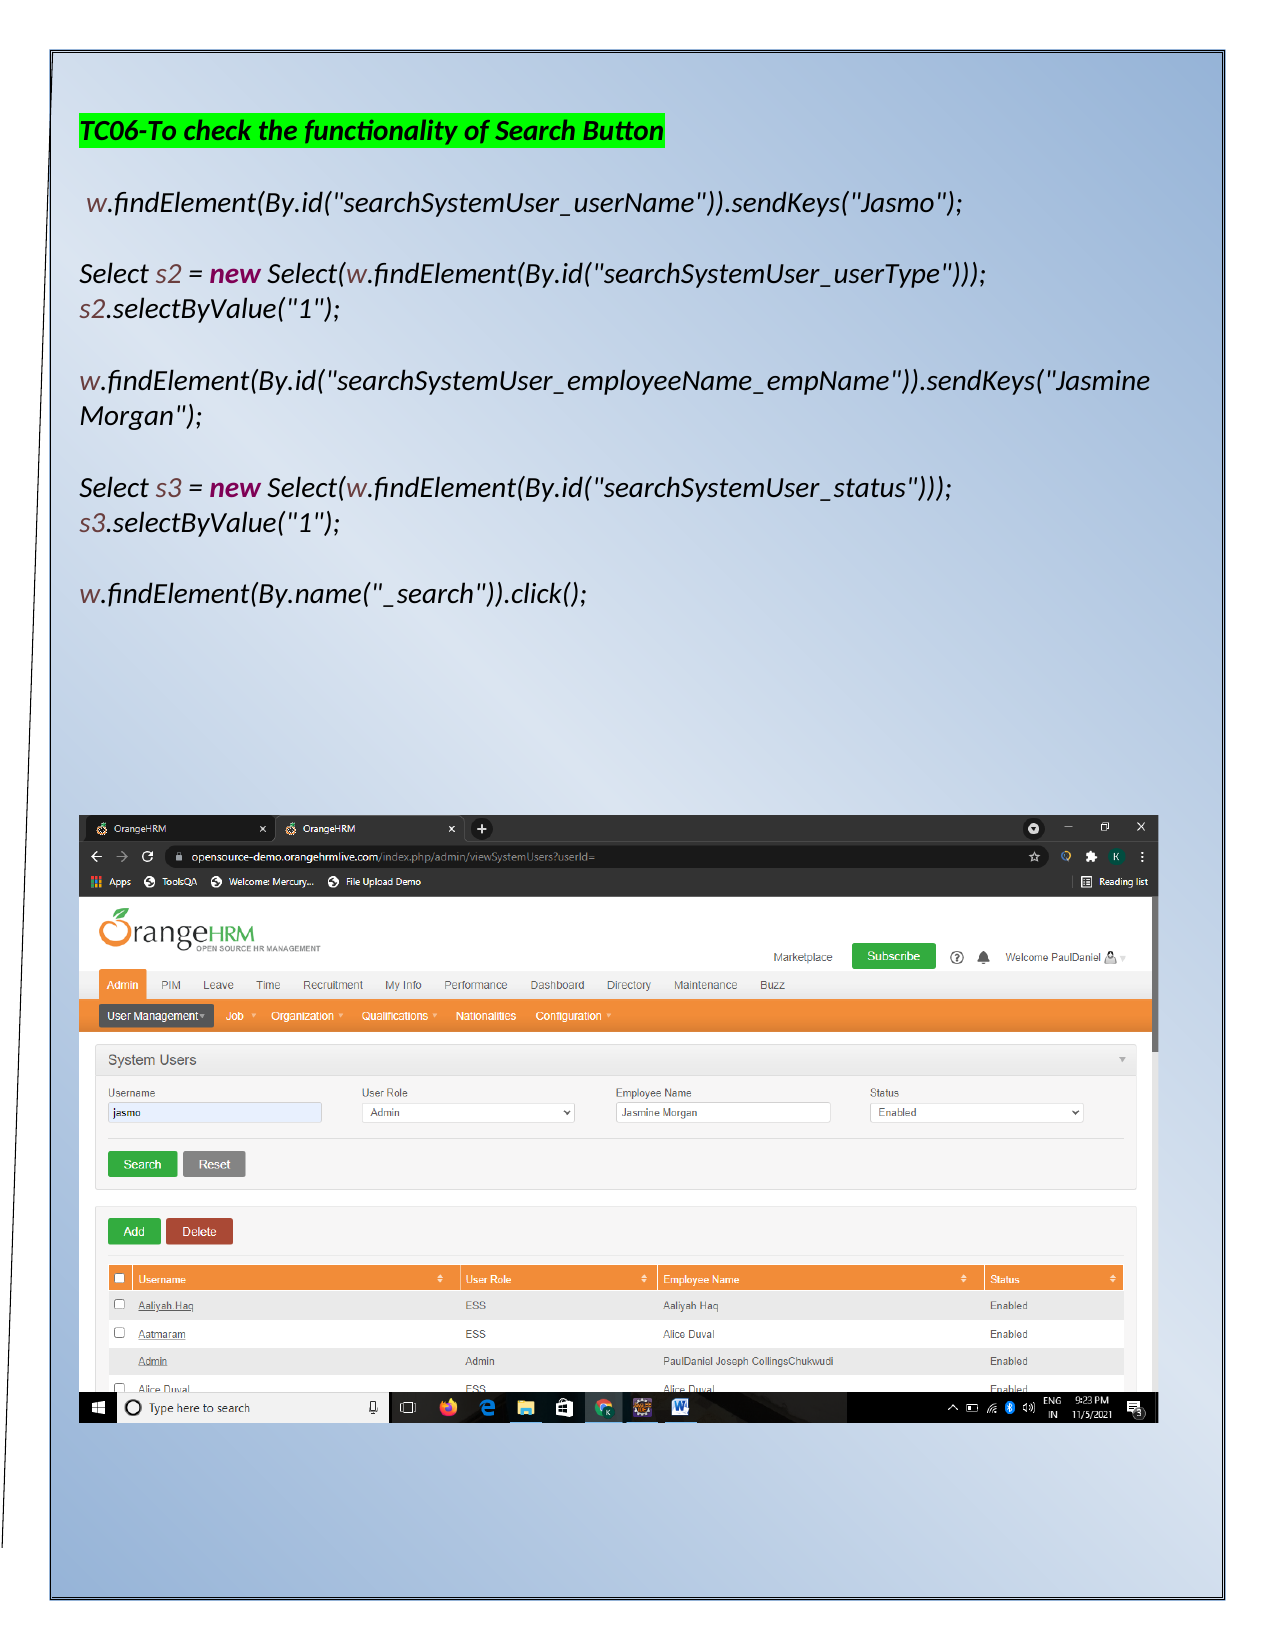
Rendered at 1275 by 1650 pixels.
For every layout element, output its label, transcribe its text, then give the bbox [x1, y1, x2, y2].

text w.findElement(By.id("searchSystemUser_employeeName_empName")).sendKeys("Jasmine Morgan"); [79, 362, 1158, 433]
text w.findElement(By.id("searchSystemUser_userName")).sendKeys("Jasmo"); [79, 184, 1158, 219]
text Select s2 = new Select(w.findElement(By.id("searchSystemUser_userType"))); [79, 255, 1158, 291]
picture [79, 815, 1159, 1423]
text w.findElement(By.name("_search")).click(); [79, 576, 1158, 611]
text s2.selectByValue("1"); [79, 291, 1158, 326]
text Select s3 = new Select(w.findElement(By.id("searchSystemUser_status"))); [79, 469, 1158, 504]
text TC06-To check the functionality of Search Button [79, 112, 1158, 148]
text s3.selectByValue("1"); [79, 504, 1158, 540]
